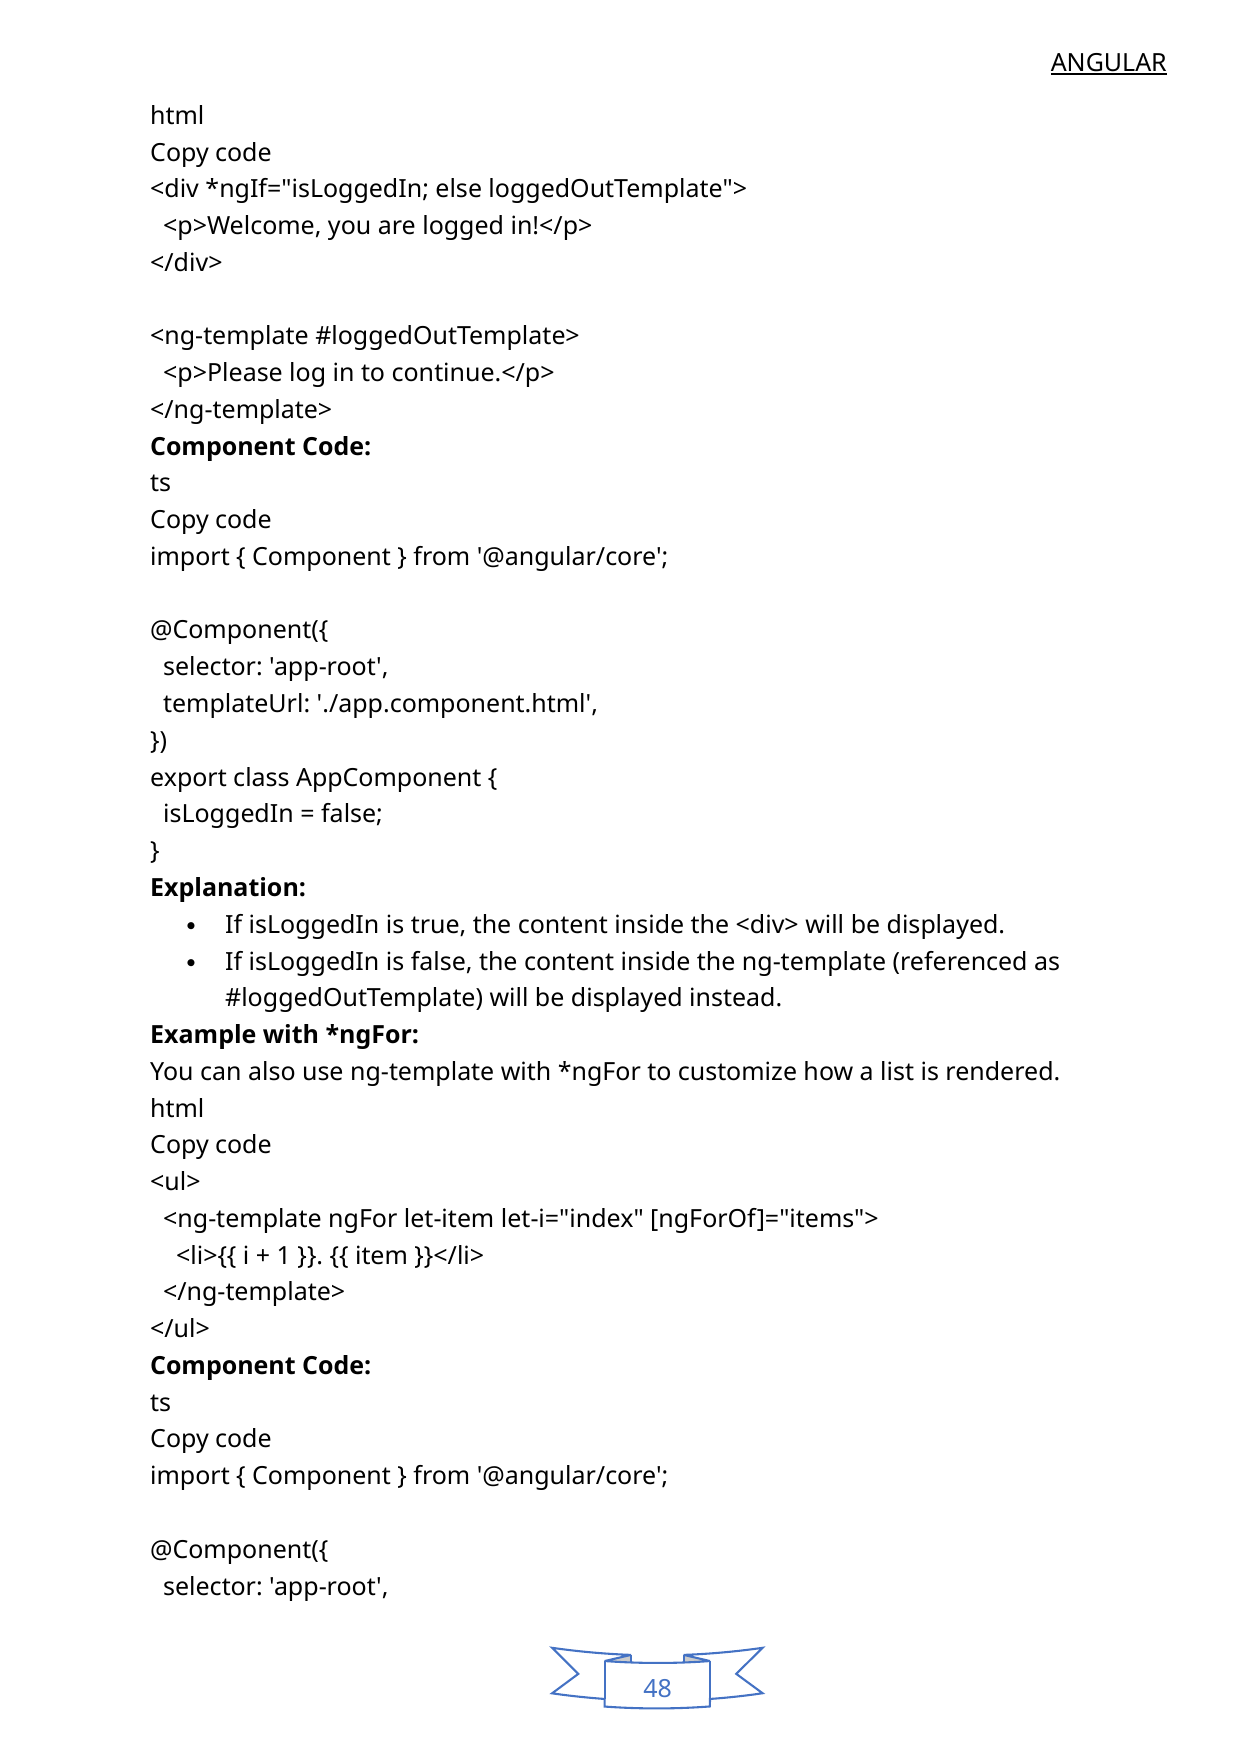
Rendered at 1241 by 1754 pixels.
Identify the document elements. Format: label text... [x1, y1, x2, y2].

list If isLoggedIn is false, the content inside the ng-template (referenced as #loggedOutTemplate) will be displayed instead. [187, 943, 1167, 1014]
text import { Component } from '@angular/core'; [150, 1458, 1167, 1492]
text <ul> [150, 1164, 1167, 1198]
text import { Component } from '@angular/core'; [150, 539, 1167, 573]
text <ng-template #loggedOutTemplate> [150, 318, 1167, 352]
text } [150, 833, 1167, 867]
text }) [150, 722, 1167, 757]
text selector: 'app-root', [150, 649, 1167, 683]
text Example with *ngFor: [150, 1017, 1167, 1051]
text Explanation: [150, 869, 1167, 904]
text <li>{{ i + 1 }}. {{ item }}</li> [150, 1237, 1167, 1271]
text @Component({ [150, 1531, 1167, 1566]
text </ng-template> [150, 1274, 1167, 1308]
text <p>Welcome, you are logged in!</p> [150, 208, 1167, 242]
text </div> [150, 244, 1167, 278]
text templateUrl: './app.component.html', [150, 686, 1167, 720]
text Copy code [150, 502, 1167, 536]
text Copy code [150, 134, 1167, 168]
text <div *ngIf="isLoggedIn; else loggedOutTemplate"> [150, 171, 1167, 205]
text Copy code [150, 1127, 1167, 1161]
text html [150, 97, 1167, 131]
text <p>Please log in to continue.</p> [150, 355, 1167, 389]
text </ng-template> [150, 392, 1167, 426]
text <ng-template ngFor let-item let-i="index" [ngForOf]="items"> [150, 1201, 1167, 1234]
text selector: 'app-root', [150, 1568, 1167, 1602]
text You can also use ng-template with *ngFor to customize how a list is rendered. [150, 1053, 1167, 1087]
text </ul> [150, 1311, 1167, 1345]
text isLoggedIn = false; [150, 796, 1167, 830]
text Component Code: [150, 1348, 1167, 1382]
text export class AppComponent { [150, 759, 1167, 793]
text html [150, 1090, 1167, 1124]
text Copy code [150, 1421, 1167, 1455]
text ts [150, 1384, 1167, 1418]
list If isLoggedIn is true, the content inside the <div> will be displayed. [187, 906, 1167, 940]
text Component Code: [150, 428, 1167, 462]
text ts [150, 465, 1167, 499]
text @Component({ [150, 612, 1167, 646]
